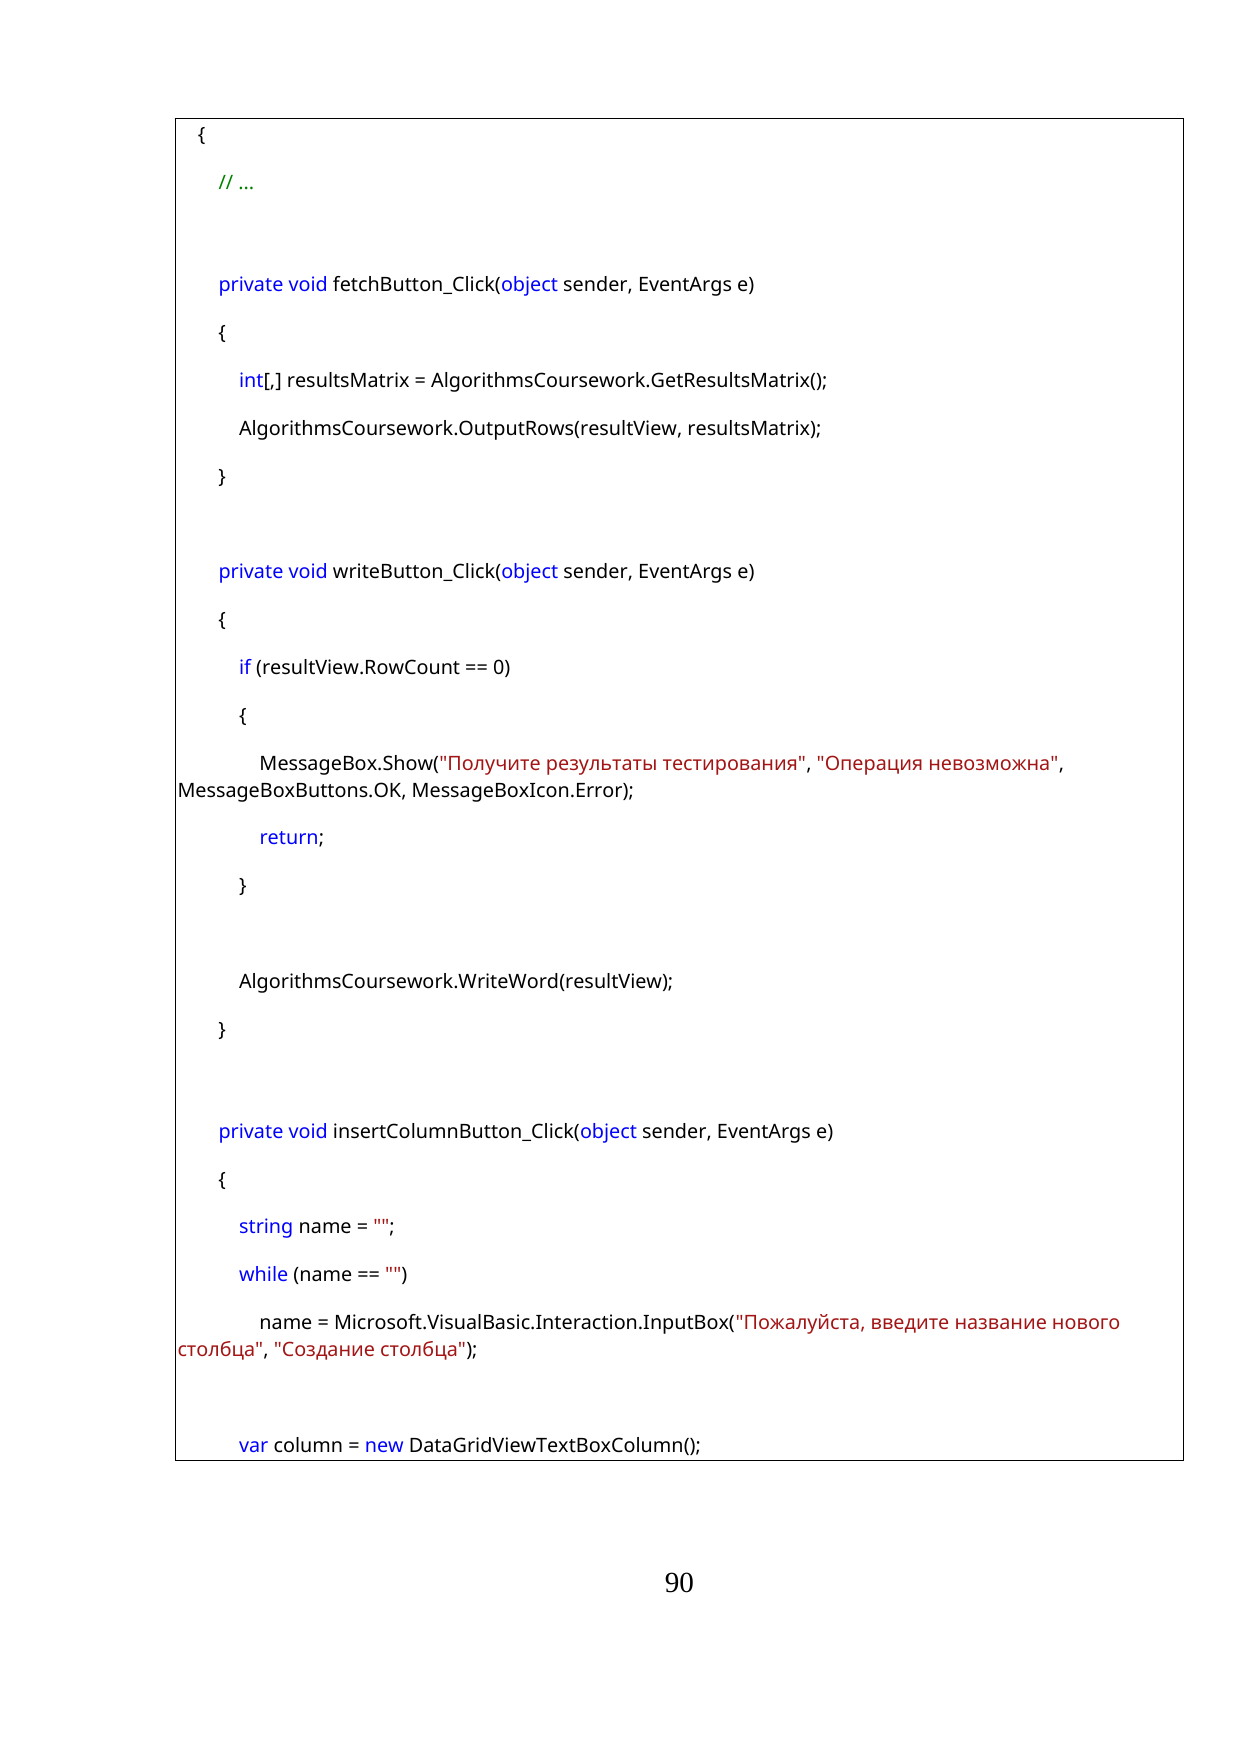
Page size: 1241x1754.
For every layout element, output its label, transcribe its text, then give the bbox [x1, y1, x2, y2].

text while (name == "") [176, 1258, 1183, 1287]
text name = Microsoft.VisualBasic.Interaction.InputBox("Пожалуйста, введите название нового столбца", "Создание столбца"); [176, 1306, 1183, 1362]
text { [176, 698, 1183, 728]
text AlgorithmsCoursework.WriteWord(resultView); [176, 964, 1183, 994]
text if (resultView.RowCount == 0) [176, 651, 1183, 680]
text { [176, 316, 1183, 346]
text var column = new DataGridViewTextBoxColumn(); [176, 1428, 1183, 1460]
text string name = ""; [176, 1210, 1183, 1240]
text private void writeButton_Click(object sender, EventArgs e) [176, 555, 1183, 584]
text // ... [176, 166, 1183, 196]
text AlgorithmsCoursework.OutputRows(resultView, resultsMatrix); [176, 412, 1183, 441]
text private void insertColumnButton_Click(object sender, EventArgs e) [176, 1114, 1183, 1144]
text return; [176, 821, 1183, 851]
text } [176, 1012, 1183, 1042]
text } [176, 869, 1183, 898]
text int[,] resultsMatrix = AlgorithmsCoursework.GetResultsMatrix(); [176, 364, 1183, 393]
text { [176, 1162, 1183, 1192]
text { [176, 603, 1183, 632]
text { [176, 119, 1183, 148]
text private void fetchButton_Click(object sender, EventArgs e) [176, 268, 1183, 298]
text } [176, 459, 1183, 489]
text MessageBox.Show("Получите результаты тестирования", "Операция невозможна", MessageBoxButtons.OK, MessageBoxIcon.Error); [176, 746, 1183, 803]
